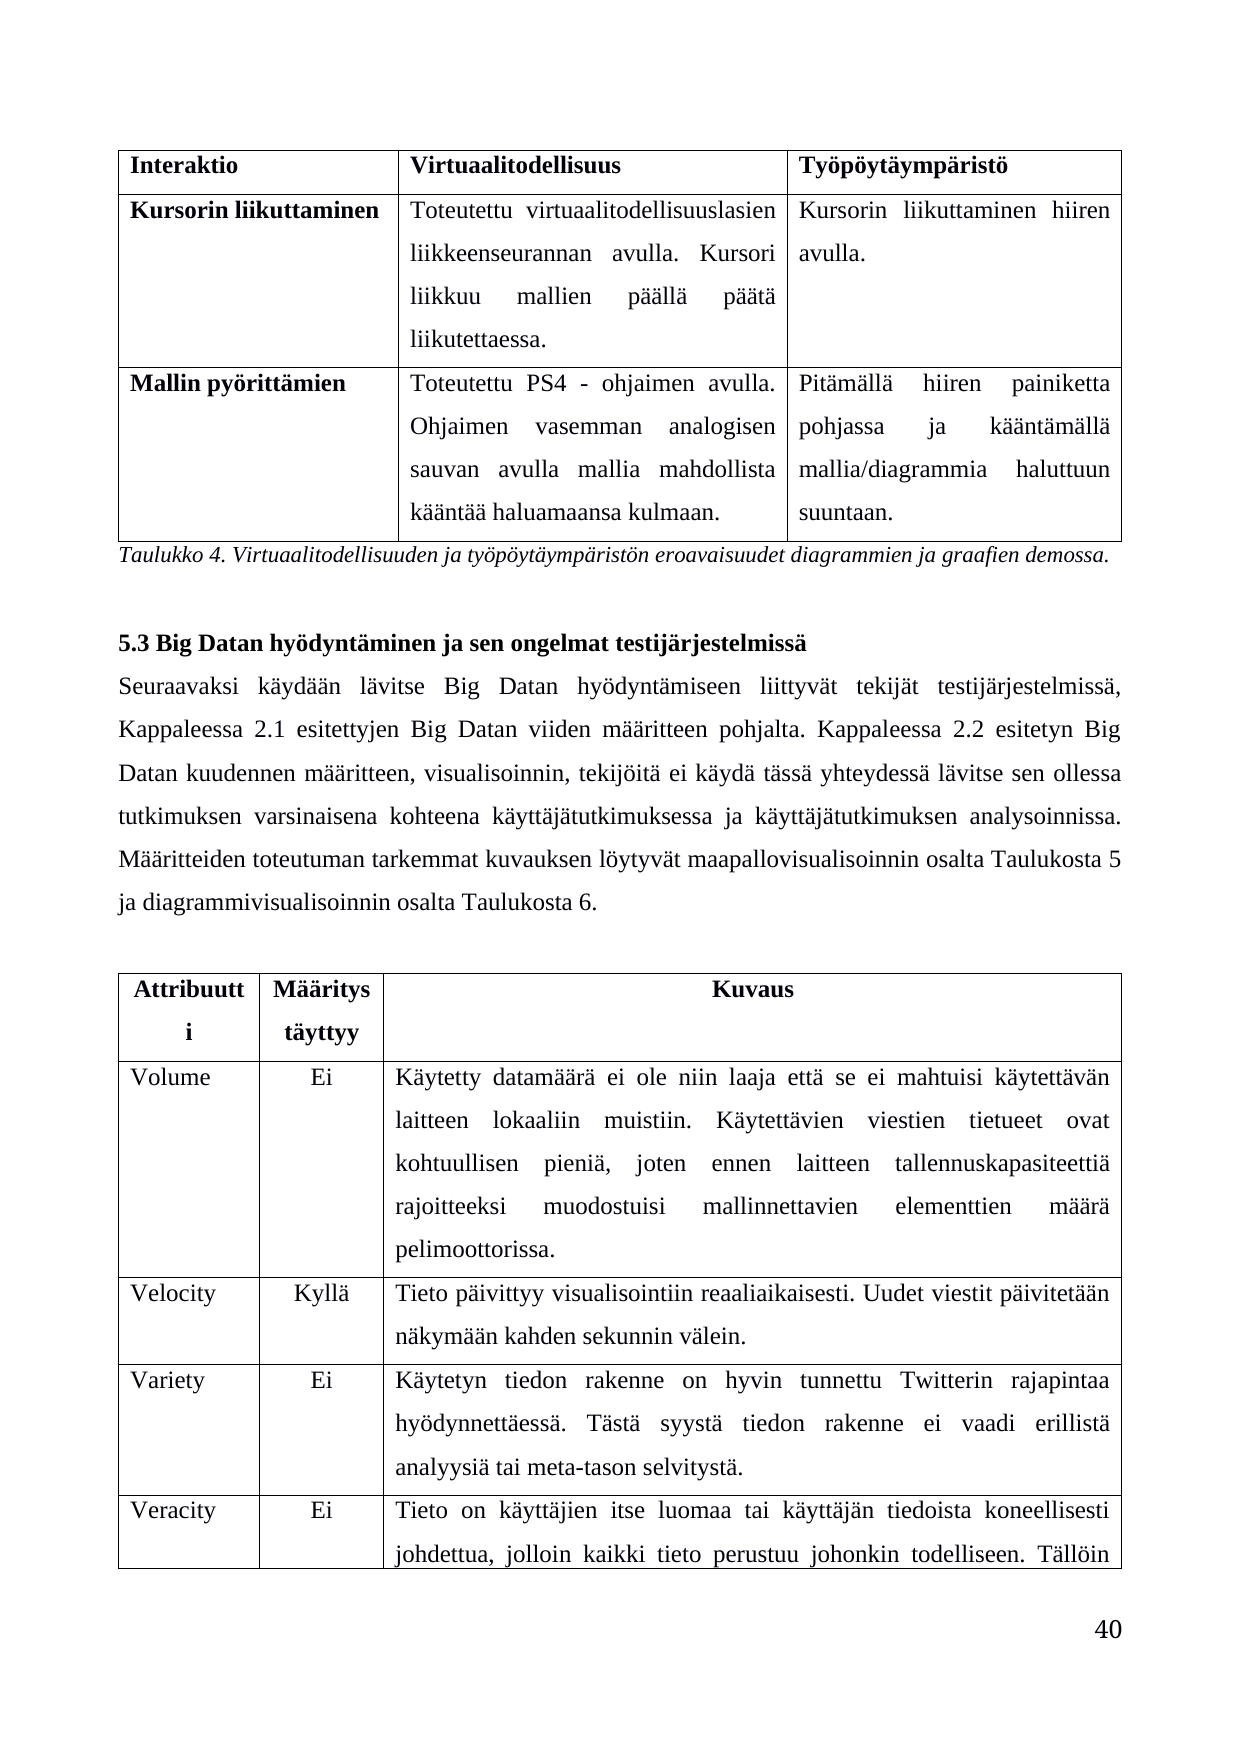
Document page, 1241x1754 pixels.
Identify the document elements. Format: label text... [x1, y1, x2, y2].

table_cell Tieto päivittyy visualisointiin reaaliaikaisesti. Uudet viestit päivitetään näkymään kahden sekunnin välein. [384, 1278, 1121, 1364]
text Seuraavaksi käydään lävitse Big Datan hyödyntämiseen liittyvät tekijät testijärjestelmissä, Kappaleessa 2.1 esitettyjen Big Datan viiden määritteen pohjalta. Kappaleessa 2.2 esitetyn Big Datan kuudennen määritteen, visualisoinnin, tekijöitä ei käydä tässä yhteydessä lävitse sen ollessa tutkimuksen varsinaisena kohteena käyttäjätutkimuksessa ja käyttäjätutkimuksen analysoinnissa. Määritteiden toteutuman tarkemmat kuvauksen löytyvät maapallovisualisoinnin osalta Taulukosta 5 ja diagrammivisualisoinnin osalta Taulukosta 6. [118, 671, 1122, 916]
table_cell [384, 1496, 1121, 1567]
table_header Työpöytäympäristö [788, 151, 1121, 194]
table_header Kuvaus [384, 974, 1121, 1061]
table_cell Kursorin liikuttaminen hiiren avulla. [788, 195, 1121, 367]
text 5.3 Big Datan hyödyntäminen ja sen ongelmat testijärjestelmissä [118, 628, 1122, 657]
table_cell Ei [260, 1062, 383, 1277]
table_cell Mallin pyörittämien [119, 368, 398, 541]
table_cell Käytetyn tiedon rakenne on hyvin tunnettu Twitterin rajapintaa hyödynnettäessä. Tästä syystä tiedon rakenne ei vaadi erillistä analyysiä tai meta-tason selvitystä. [384, 1365, 1121, 1494]
table_header Virtuaalitodellisuus [399, 151, 787, 194]
table_cell Veracity [119, 1496, 259, 1567]
table_cell Ei [260, 1496, 383, 1567]
text Taulukko 4. Virtuaalitodellisuuden ja työpöytäympäristön eroavaisuudet diagrammien ja graafien demossa. [118, 542, 1122, 568]
table_cell Variety [119, 1365, 259, 1494]
table_header Attribuutti [119, 974, 259, 1061]
table_header Interaktio [119, 151, 398, 194]
table_cell Ei [260, 1365, 383, 1494]
table_cell Käytetty datamäärä ei ole niin laaja että se ei mahtuisi käytettävän laitteen lokaaliin muistiin. Käytettävien viestien tietueet ovat kohtuullisen pieniä, joten ennen laitteen tallennuskapasiteettiä rajoitteeksi muodostuisi mallinnettavien elementtien määrä pelimoottorissa. [384, 1062, 1121, 1277]
table_cell Pitämällä hiiren painiketta pohjassa ja kääntämällä mallia/diagrammia haluttuun suuntaan. [788, 368, 1121, 541]
table_cell Volume [119, 1062, 259, 1277]
table_cell Toteutettu virtuaalitodellisuuslasien liikkeenseurannan avulla. Kursori liikkuu mallien päällä päätä liikutettaessa. [399, 195, 787, 367]
table_header Määritys täyttyy [260, 974, 383, 1061]
table_cell Kyllä [260, 1278, 383, 1364]
table_cell Velocity [119, 1278, 259, 1364]
table_cell Kursorin liikuttaminen [119, 195, 398, 367]
table_cell Toteutettu PS4 - ohjaimen avulla. Ohjaimen vasemman analogisen sauvan avulla mallia mahdollista kääntää haluamaansa kulmaan. [399, 368, 787, 541]
